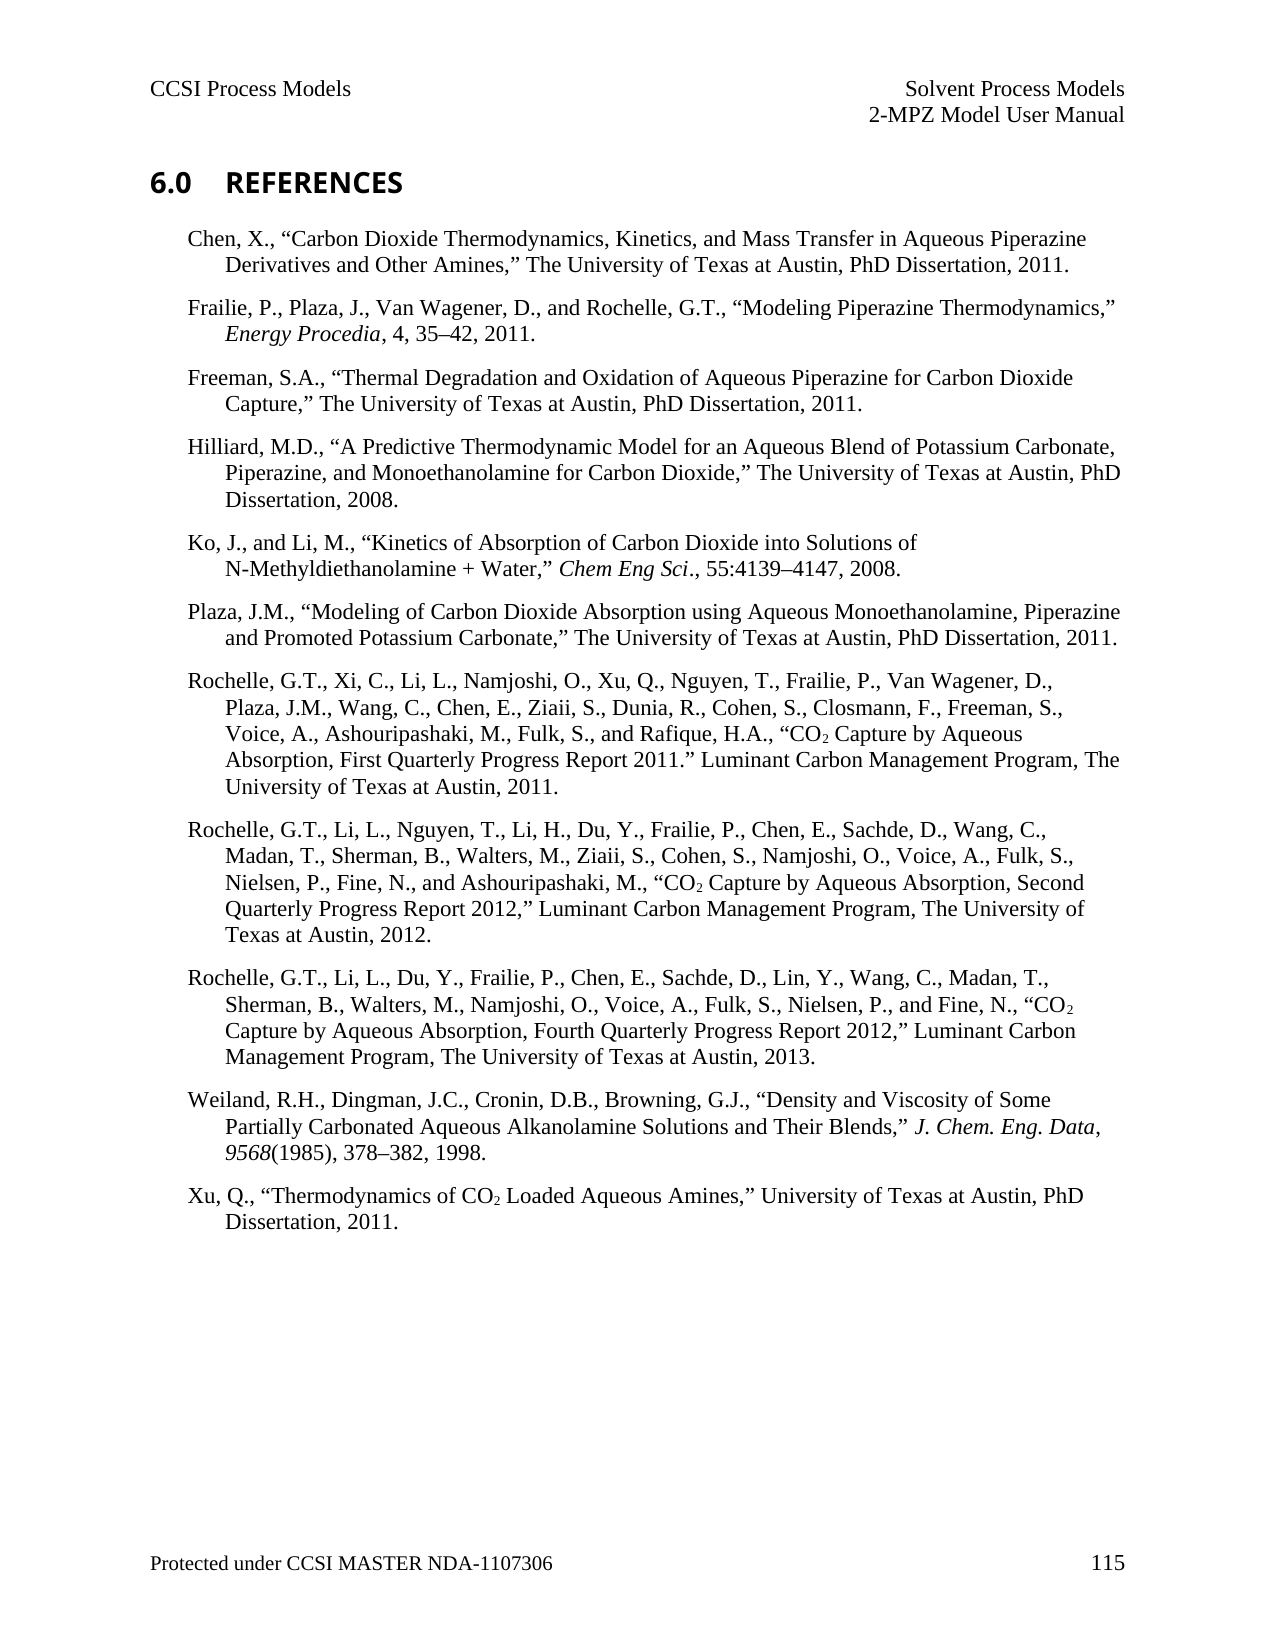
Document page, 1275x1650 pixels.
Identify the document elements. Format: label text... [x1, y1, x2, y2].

text Rochelle, G.T., Xi, C., Li, L., Namjoshi, O., Xu, Q., Nguyen, T., Frailie, P., Van Wagener, D., Plaza, J.M., Wang, C., Chen, E., Ziaii, S., Dunia, R., Cohen, S., Closmann, F., Freeman, S., Voice, A., Ashouripashaki, M., Fulk, S., and Rafique, H.A., “CO2 Capture by Aqueous Absorption, First Quarterly Progress Report 2011.” Luminant Carbon Management Program, The University of Texas at Austin, 2011. [187, 667, 1125, 799]
text Weiland, R.H., Dingman, J.C., Cronin, D.B., Browning, G.J., “Density and Viscosity of Some Partially Carbonated Aqueous Alkanolamine Solutions and Their Blends,” J. Chem. Eng. Data, 9568(1985), 378–382, 1998. [187, 1086, 1125, 1165]
subtitle References [150, 162, 1125, 202]
text Xu, Q., “Thermodynamics of CO2 Loaded Aqueous Amines,” University of Texas at Austin, PhD Dissertation, 2011. [187, 1182, 1125, 1235]
text Chen, X., “Carbon Dioxide Thermodynamics, Kinetics, and Mass Transfer in Aqueous Piperazine Derivatives and Other Amines,” The University of Texas at Austin, PhD Dissertation, 2011. [187, 225, 1125, 277]
text Rochelle, G.T., Li, L., Nguyen, T., Li, H., Du, Y., Frailie, P., Chen, E., Sachde, D., Wang, C., Madan, T., Sherman, B., Walters, M., Ziaii, S., Cohen, S., Namjoshi, O., Voice, A., Fulk, S., Nielsen, P., Fine, N., and Ashouripashaki, M., “CO2 Capture by Aqueous Absorption, Second Quarterly Progress Report 2012,” Luminant Carbon Management Program, The University of Texas at Austin, 2012. [187, 816, 1125, 948]
text Ko, J., and Li, M., “Kinetics of Absorption of Carbon Dioxide into Solutions of N-Methyldiethanolamine + Water,” Chem Eng Sci., 55:4139–4147, 2008. [187, 529, 1125, 581]
text Freeman, S.A., “Thermal Degradation and Oxidation of Aqueous Piperazine for Carbon Dioxide Capture,” The University of Texas at Austin, PhD Dissertation, 2011. [187, 363, 1125, 416]
text Rochelle, G.T., Li, L., Du, Y., Frailie, P., Chen, E., Sachde, D., Lin, Y., Wang, C., Madan, T., Sherman, B., Walters, M., Namjoshi, O., Voice, A., Fulk, S., Nielsen, P., and Fine, N., “CO2 Capture by Aqueous Absorption, Fourth Quarterly Progress Report 2012,” Luminant Carbon Management Program, The University of Texas at Austin, 2013. [187, 964, 1125, 1070]
text Plaza, J.M., “Modeling of Carbon Dioxide Absorption using Aqueous Monoethanolamine, Piperazine and Promoted Potassium Carbonate,” The University of Texas at Austin, PhD Dissertation, 2011. [187, 598, 1125, 651]
text Frailie, P., Plaza, J., Van Wagener, D., and Rochelle, G.T., “Modeling Piperazine Thermodynamics,” Energy Procedia, 4, 35–42, 2011. [187, 294, 1125, 347]
text Hilliard, M.D., “A Predictive Thermodynamic Model for an Aqueous Blend of Potassium Carbonate, Piperazine, and Monoethanolamine for Carbon Dioxide,” The University of Texas at Austin, PhD Dissertation, 2008. [187, 433, 1125, 512]
